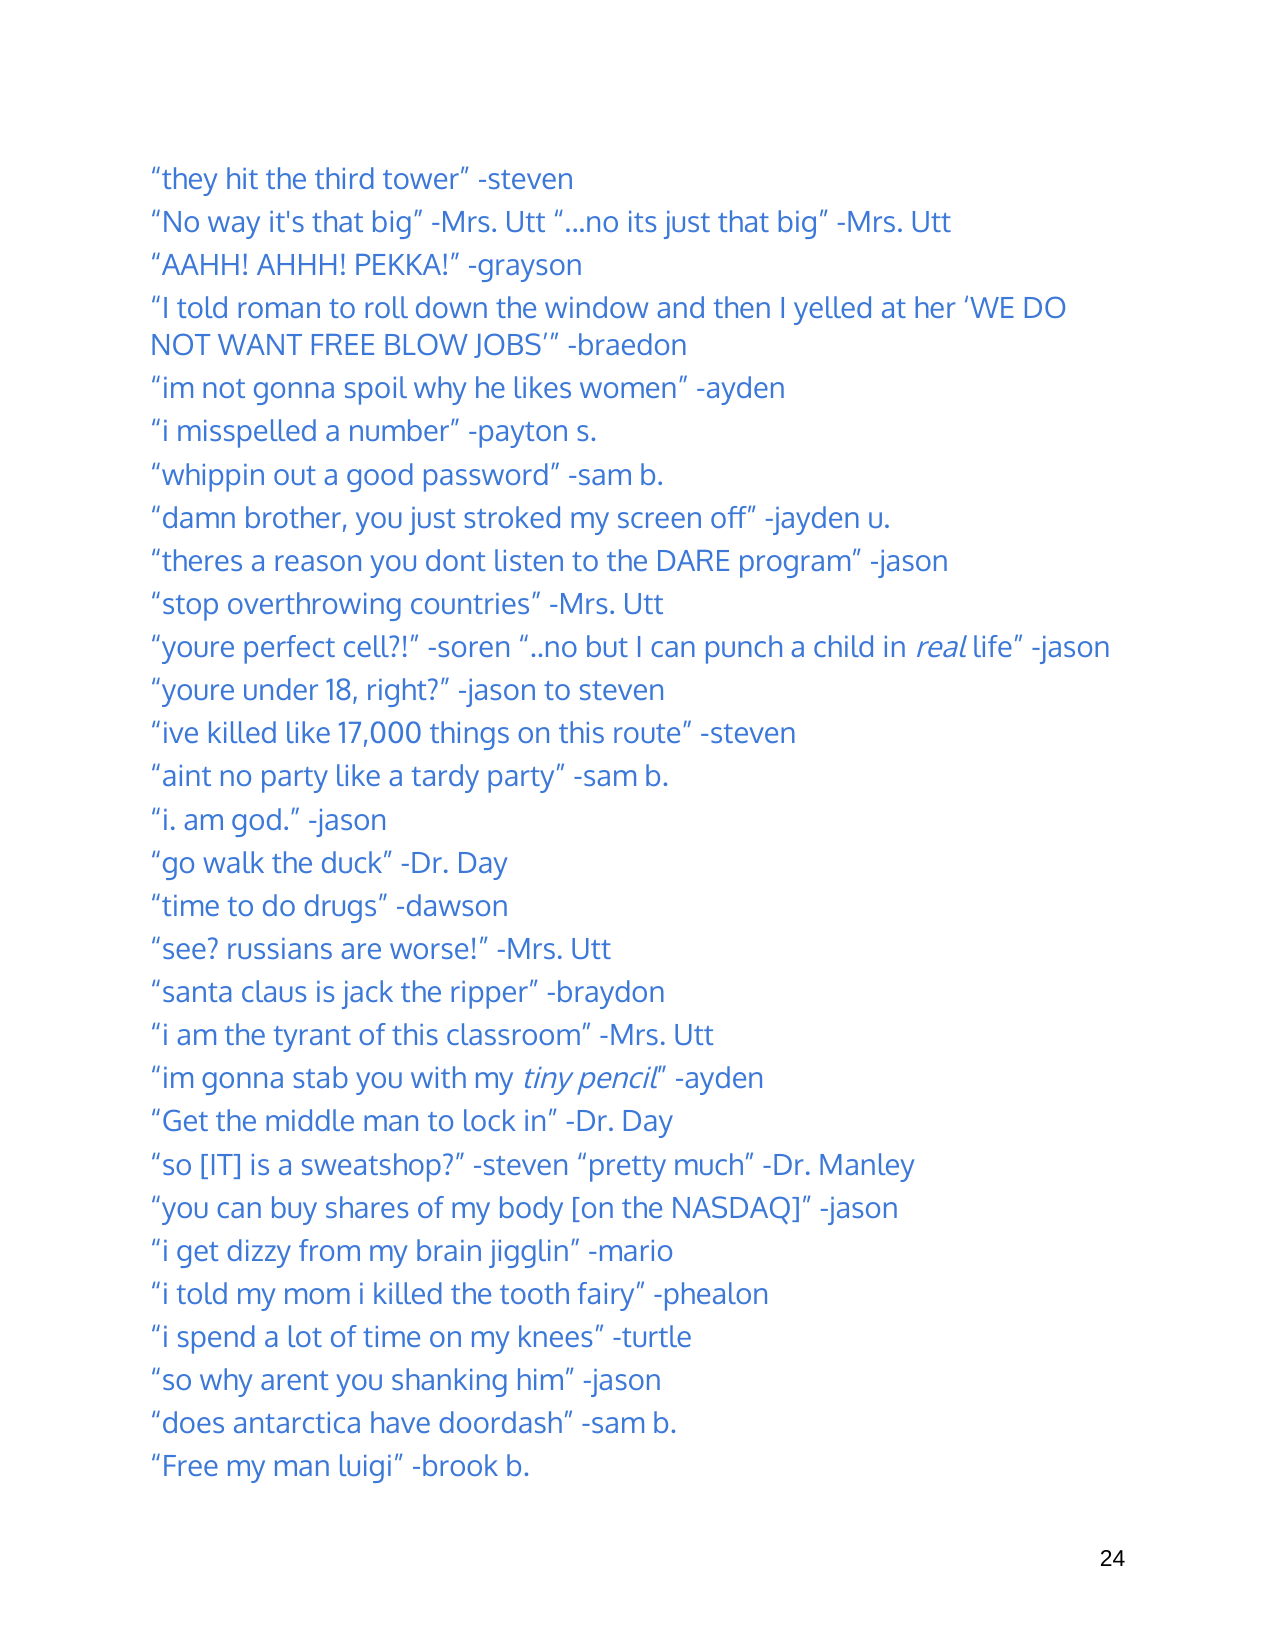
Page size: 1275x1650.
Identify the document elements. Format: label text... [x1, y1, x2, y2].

text “they hit the third tower” -steven [150, 159, 1125, 196]
text “AAHH! AHHH! PEKKA!” -grayson [150, 246, 1125, 282]
text “youre perfect cell?!” -soren “..no but I can punch a child in real life” -jason [150, 627, 1125, 664]
text “aint no party like a tardy party” -sam b. [150, 757, 1125, 794]
text “i am the tyrant of this classroom” -Mrs. Utt [150, 1016, 1125, 1052]
text “youre under 18, right?” -jason to steven [150, 671, 1125, 707]
text “so why arent you shanking him” -jason [150, 1361, 1125, 1397]
text “i spend a lot of time on my knees” -turtle [150, 1317, 1125, 1354]
text “whippin out a good password” -sam b. [150, 455, 1125, 492]
text “santa claus is jack the ripper” -braydon [150, 972, 1125, 1009]
text “im not gonna spoil why he likes women” -ayden [150, 369, 1125, 406]
text “i. am god.” -jason [150, 800, 1125, 837]
text “ive killed like 17,000 things on this route” -steven [150, 714, 1125, 751]
text “i misspelled a number” -payton s. [150, 412, 1125, 449]
text “Free my man luigi” -brook b. [150, 1447, 1125, 1484]
text “i get dizzy from my brain jigglin” -mario [150, 1231, 1125, 1268]
text “im gonna stab you with my tiny pencil” -ayden [150, 1059, 1125, 1096]
text “theres a reason you dont listen to the DARE program” -jason [150, 541, 1125, 578]
text “go walk the duck” -Dr. Day [150, 843, 1125, 880]
text “No way it's that big” -Mrs. Utt “...no its just that big” -Mrs. Utt [150, 202, 1125, 239]
text “so [IT] is a sweatshop?” -steven “pretty much” -Dr. Manley [150, 1145, 1125, 1182]
text “damn brother, you just stroked my screen off” -jayden u. [150, 498, 1125, 535]
text “you can buy shares of my body [on the NASDAQ]” -jason [150, 1188, 1125, 1225]
text “Get the middle man to lock in” -Dr. Day [150, 1102, 1125, 1139]
text “i told my mom i killed the tooth fairy” -phealon [150, 1274, 1125, 1311]
text “stop overthrowing countries” -Mrs. Utt [150, 584, 1125, 621]
text “time to do drugs” -dawson [150, 886, 1125, 923]
text “see? russians are worse!” -Mrs. Utt [150, 929, 1125, 966]
text “I told roman to roll down the window and then I yelled at her ‘WE DO NOT WANT FREE BLOW JOBS’” -braedon [150, 289, 1125, 362]
text “does antarctica have doordash” -sam b. [150, 1404, 1125, 1441]
